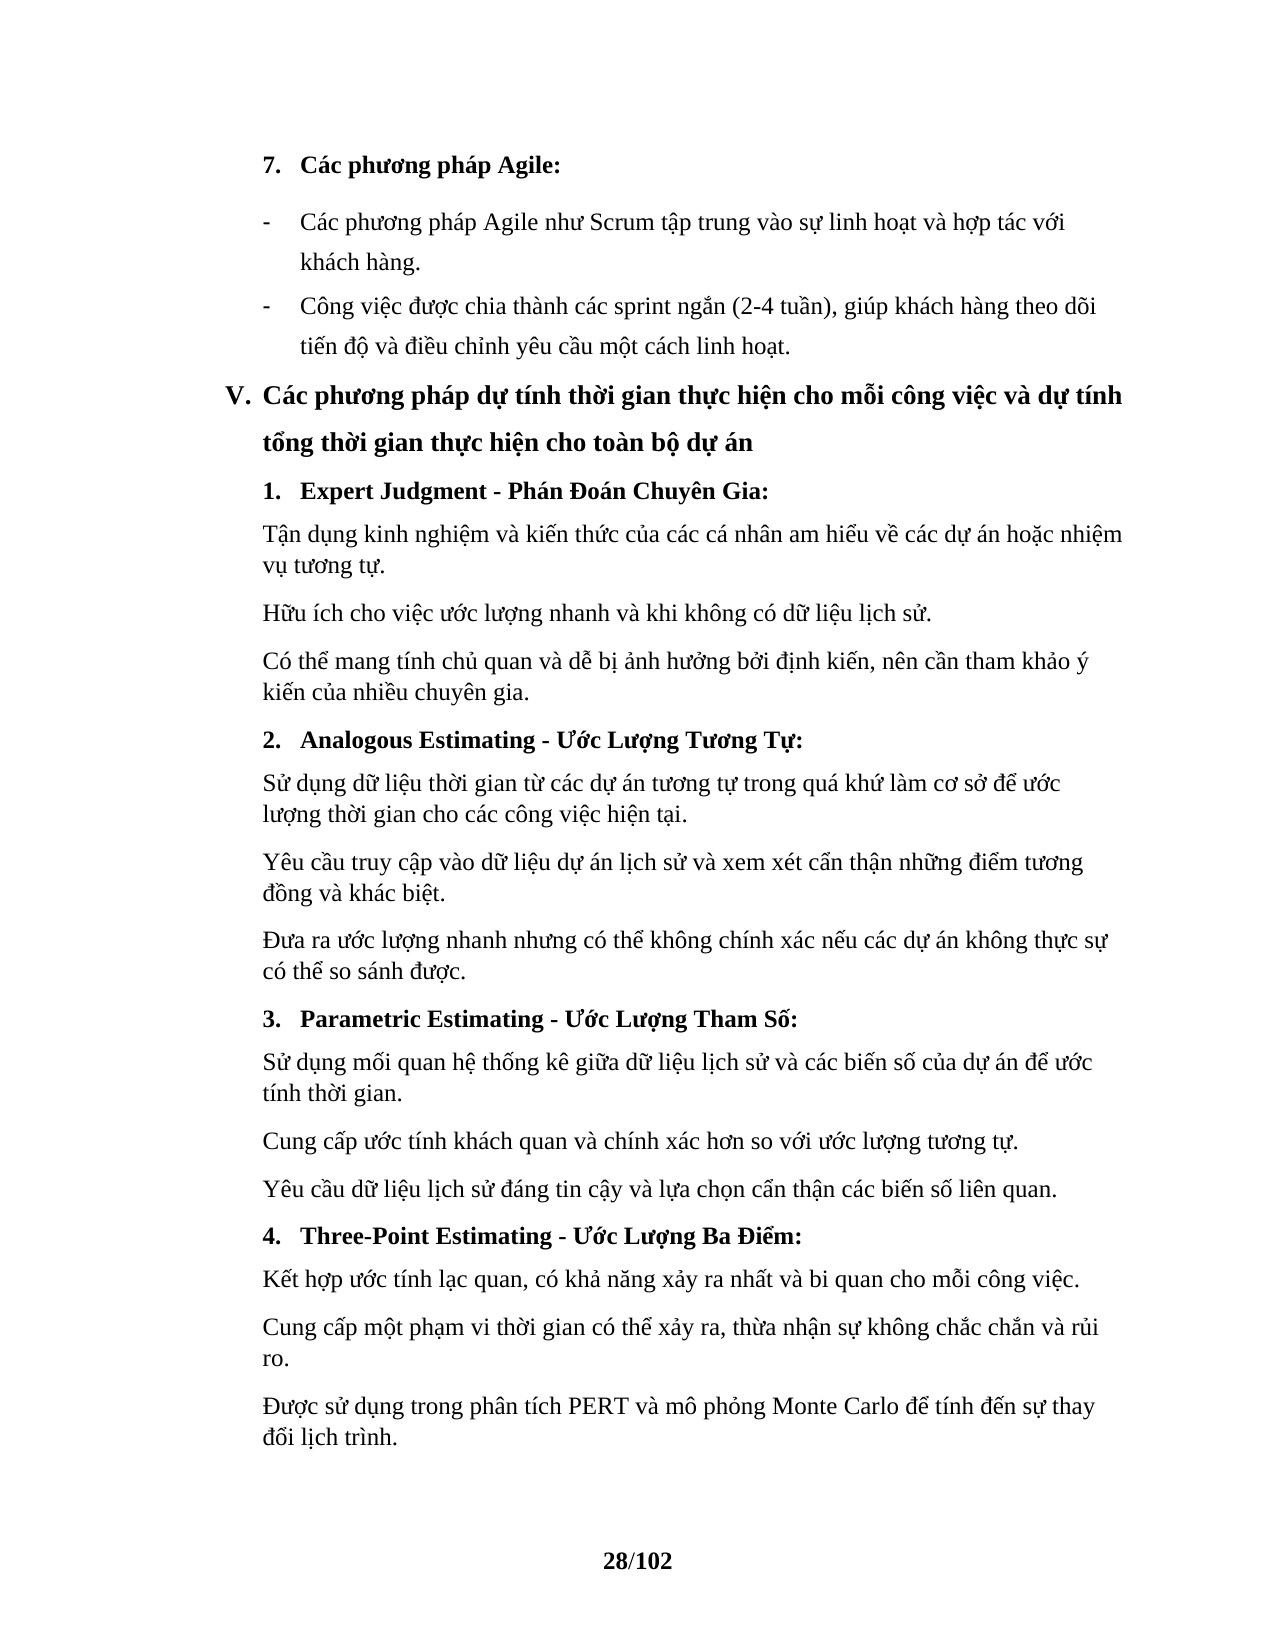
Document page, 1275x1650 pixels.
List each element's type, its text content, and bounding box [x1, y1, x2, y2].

text Yêu cầu dữ liệu lịch sử đáng tin cậy và lựa chọn cẩn thận các biến số liên quan. [262, 1174, 1125, 1202]
list Các phương pháp Agile như Scrum tập trung vào sự linh hoạt và hợp tác với khách hàng. [262, 193, 1125, 275]
text Có thể mang tính chủ quan và dễ bị ảnh hưởng bởi định kiến, nên cần tham khảo ý kiến của nhiều chuyên gia. [262, 646, 1125, 706]
text Sử dụng mối quan hệ thống kê giữa dữ liệu lịch sử và các biến số của dự án để ước tính thời gian. [262, 1047, 1125, 1107]
text Cung cấp một phạm vi thời gian có thể xảy ra, thừa nhận sự không chắc chắn và rủi ro. [262, 1312, 1125, 1372]
text Yêu cầu truy cập vào dữ liệu dự án lịch sử và xem xét cẩn thận những điểm tương đồng và khác biệt. [262, 847, 1125, 906]
subtitle Parametric Estimating - Ước Lượng Tham Số: [262, 1004, 1125, 1033]
subtitle Three-Point Estimating - Ước Lượng Ba Điểm: [262, 1221, 1125, 1250]
subtitle Các phương pháp dự tính thời gian thực hiện cho mỗi công việc và dự tính tổng thời gian thực hiện cho toàn bộ dự án [225, 379, 1125, 457]
text Hữu ích cho việc ước lượng nhanh và khi không có dữ liệu lịch sử. [262, 598, 1125, 627]
text Tận dụng kinh nghiệm và kiến thức của các cá nhân am hiểu về các dự án hoặc nhiệm vụ tương tự. [262, 519, 1125, 579]
text Cung cấp ước tính khách quan và chính xác hơn so với ước lượng tương tự. [262, 1126, 1125, 1155]
list Công việc được chia thành các sprint ngắn (2-4 tuần), giúp khách hàng theo dõi tiến độ và điều chỉnh yêu cầu một cách linh hoạt. [262, 278, 1125, 360]
text Đưa ra ước lượng nhanh nhưng có thể không chính xác nếu các dự án không thực sự có thể so sánh được. [262, 925, 1125, 985]
text Được sử dụng trong phân tích PERT và mô phỏng Monte Carlo để tính đến sự thay đổi lịch trình. [262, 1391, 1125, 1451]
text Sử dụng dữ liệu thời gian từ các dự án tương tự trong quá khứ làm cơ sở để ước lượng thời gian cho các công việc hiện tại. [262, 768, 1125, 828]
subtitle Expert Judgment - Phán Đoán Chuyên Gia: [262, 476, 1125, 505]
text Kết hợp ước tính lạc quan, có khả năng xảy ra nhất và bi quan cho mỗi công việc. [262, 1264, 1125, 1293]
subtitle Analogous Estimating - Ước Lượng Tương Tự: [262, 725, 1125, 753]
subtitle Các phương pháp Agile: [262, 150, 1125, 179]
